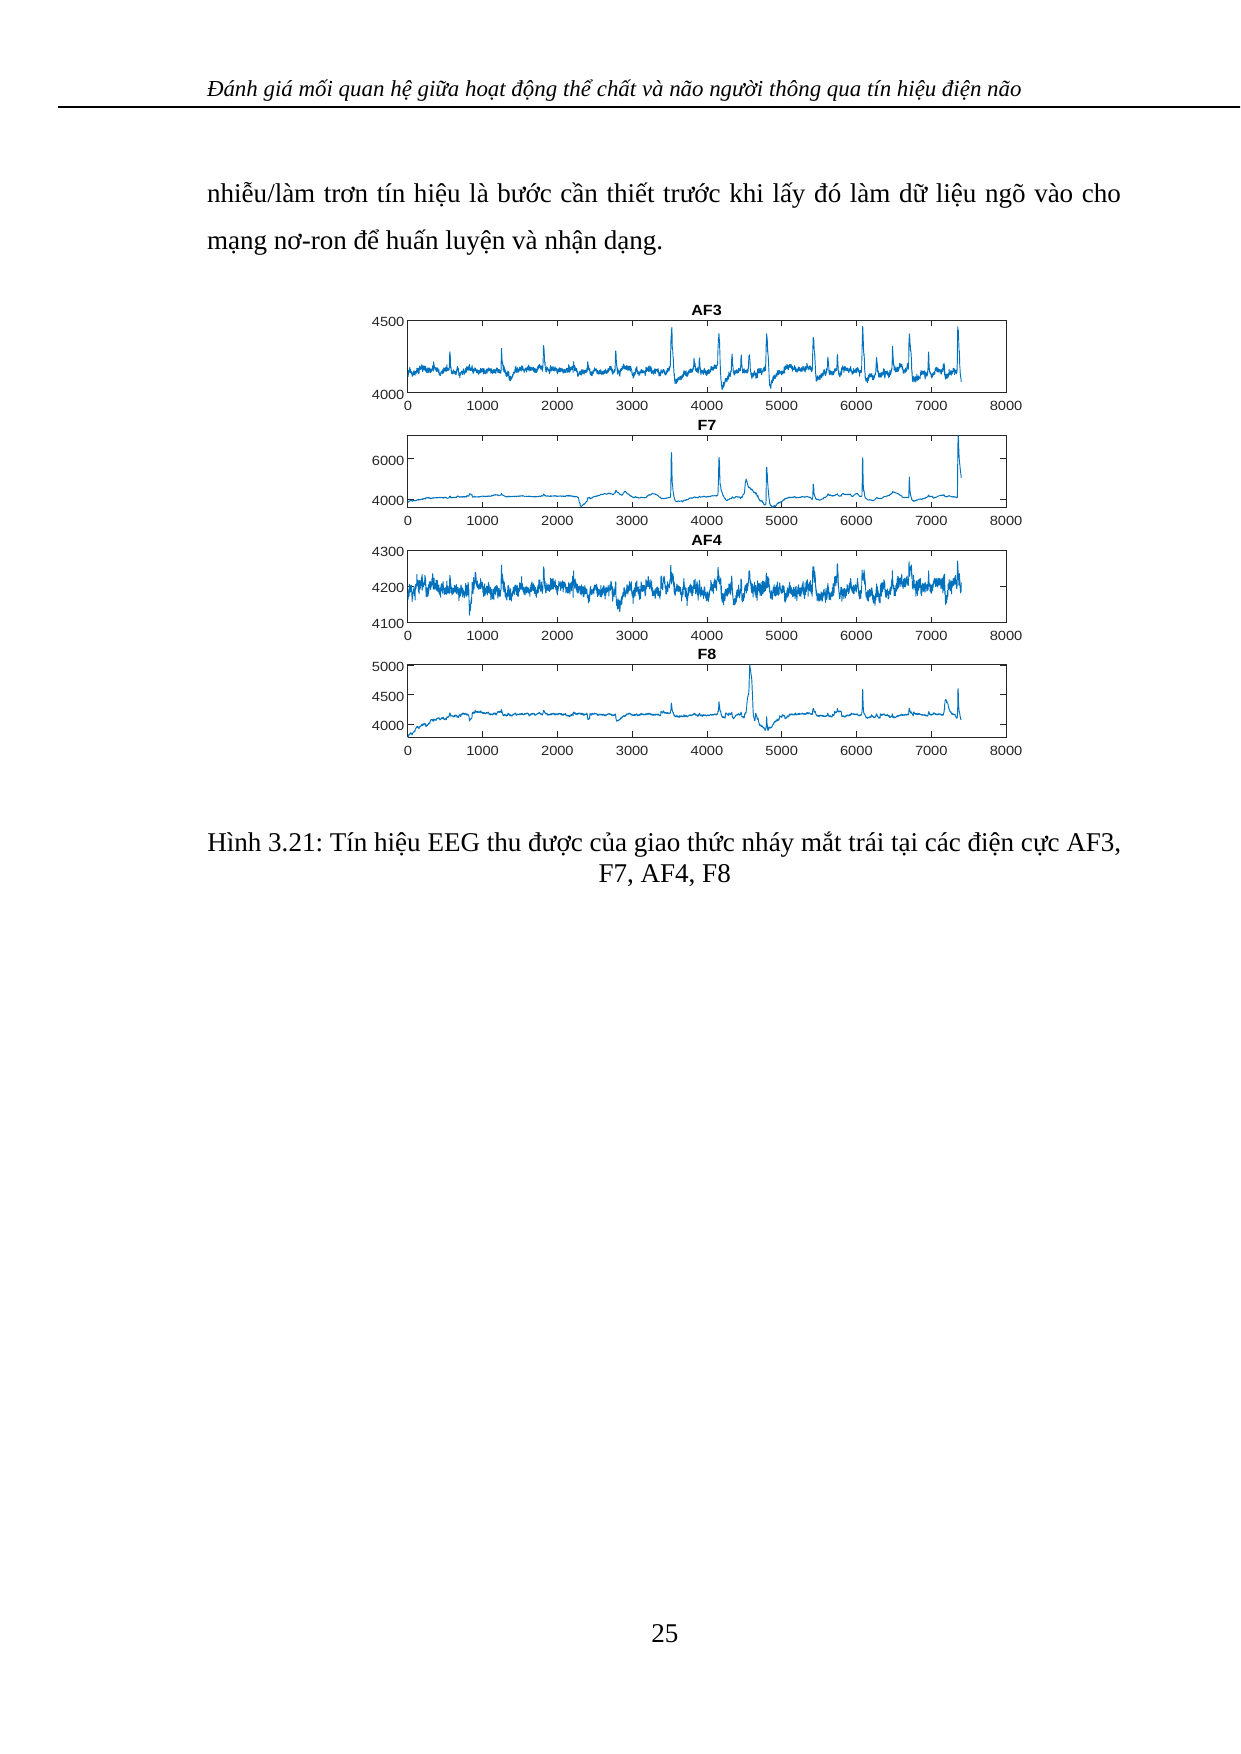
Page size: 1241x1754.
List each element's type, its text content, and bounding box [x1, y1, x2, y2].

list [207, 177, 1122, 255]
